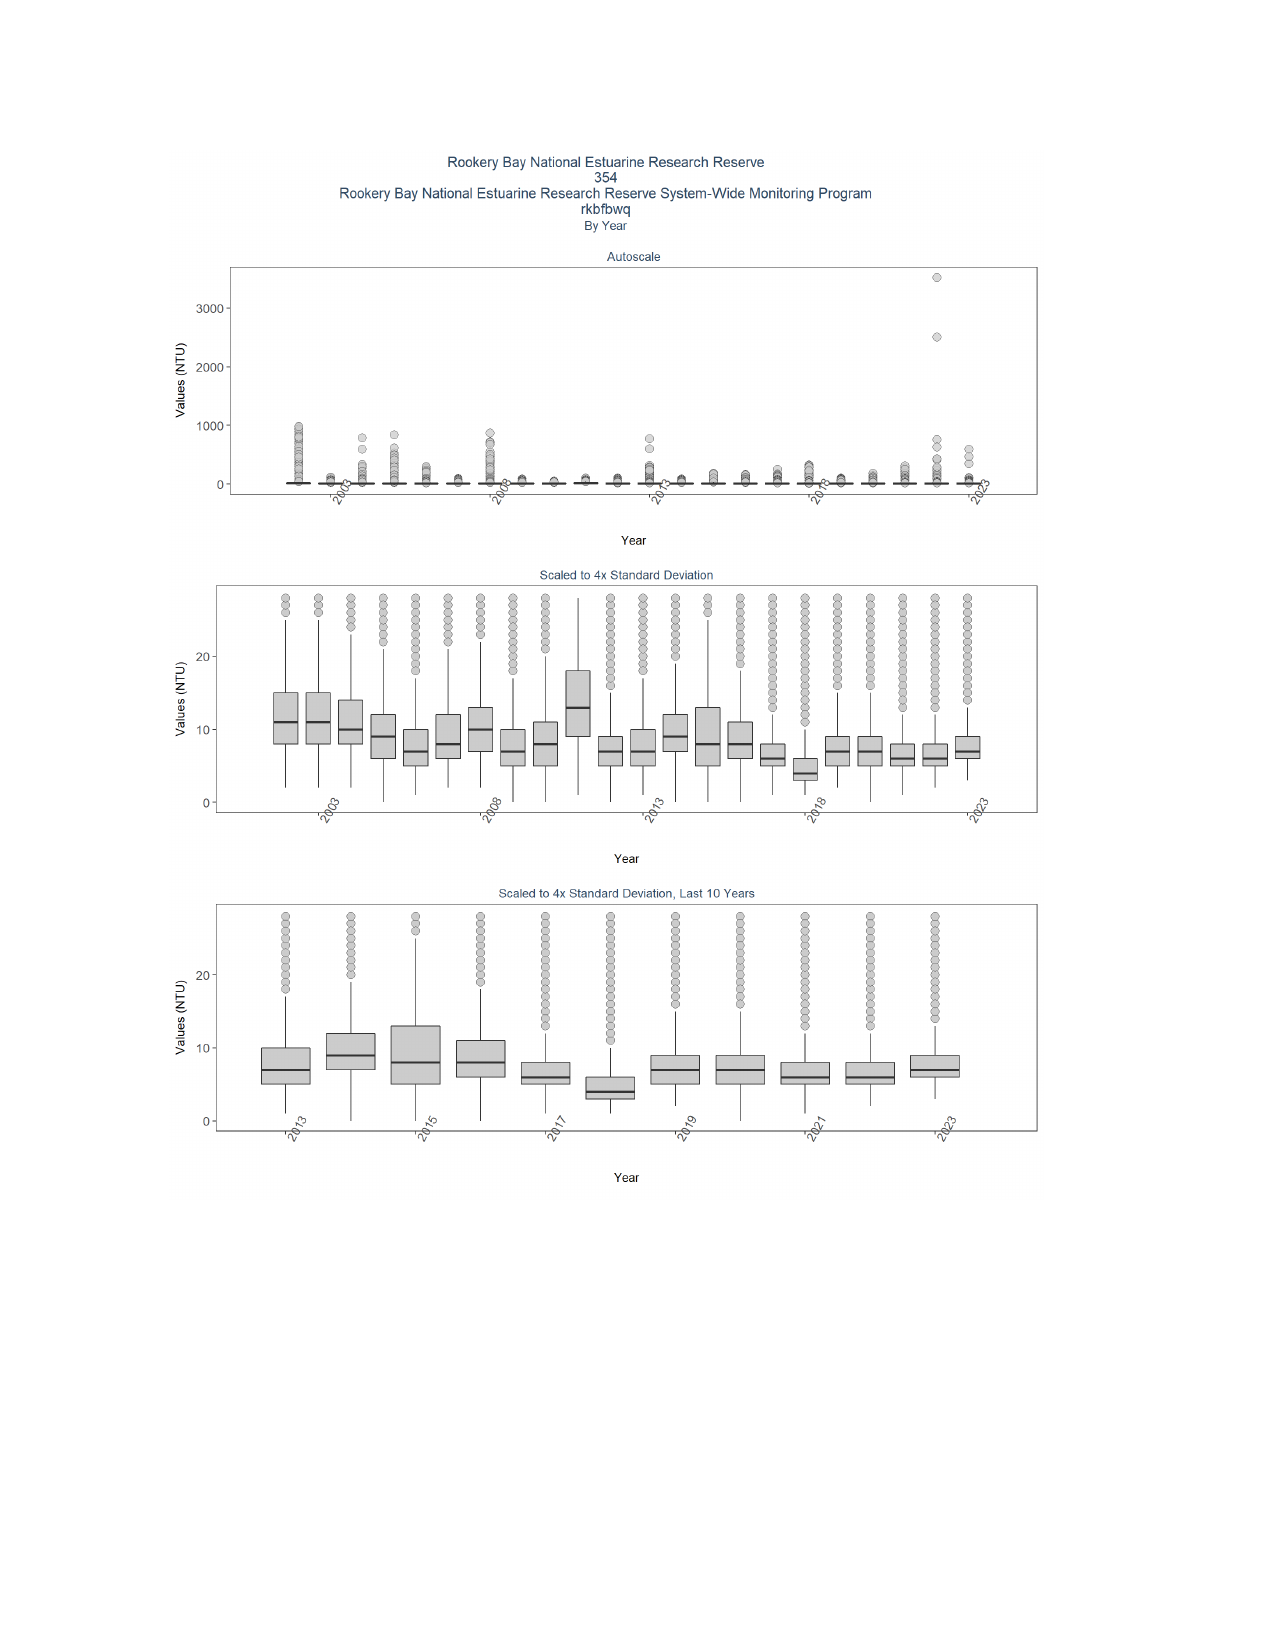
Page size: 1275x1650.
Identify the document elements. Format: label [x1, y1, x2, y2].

picture [168, 150, 1044, 1200]
